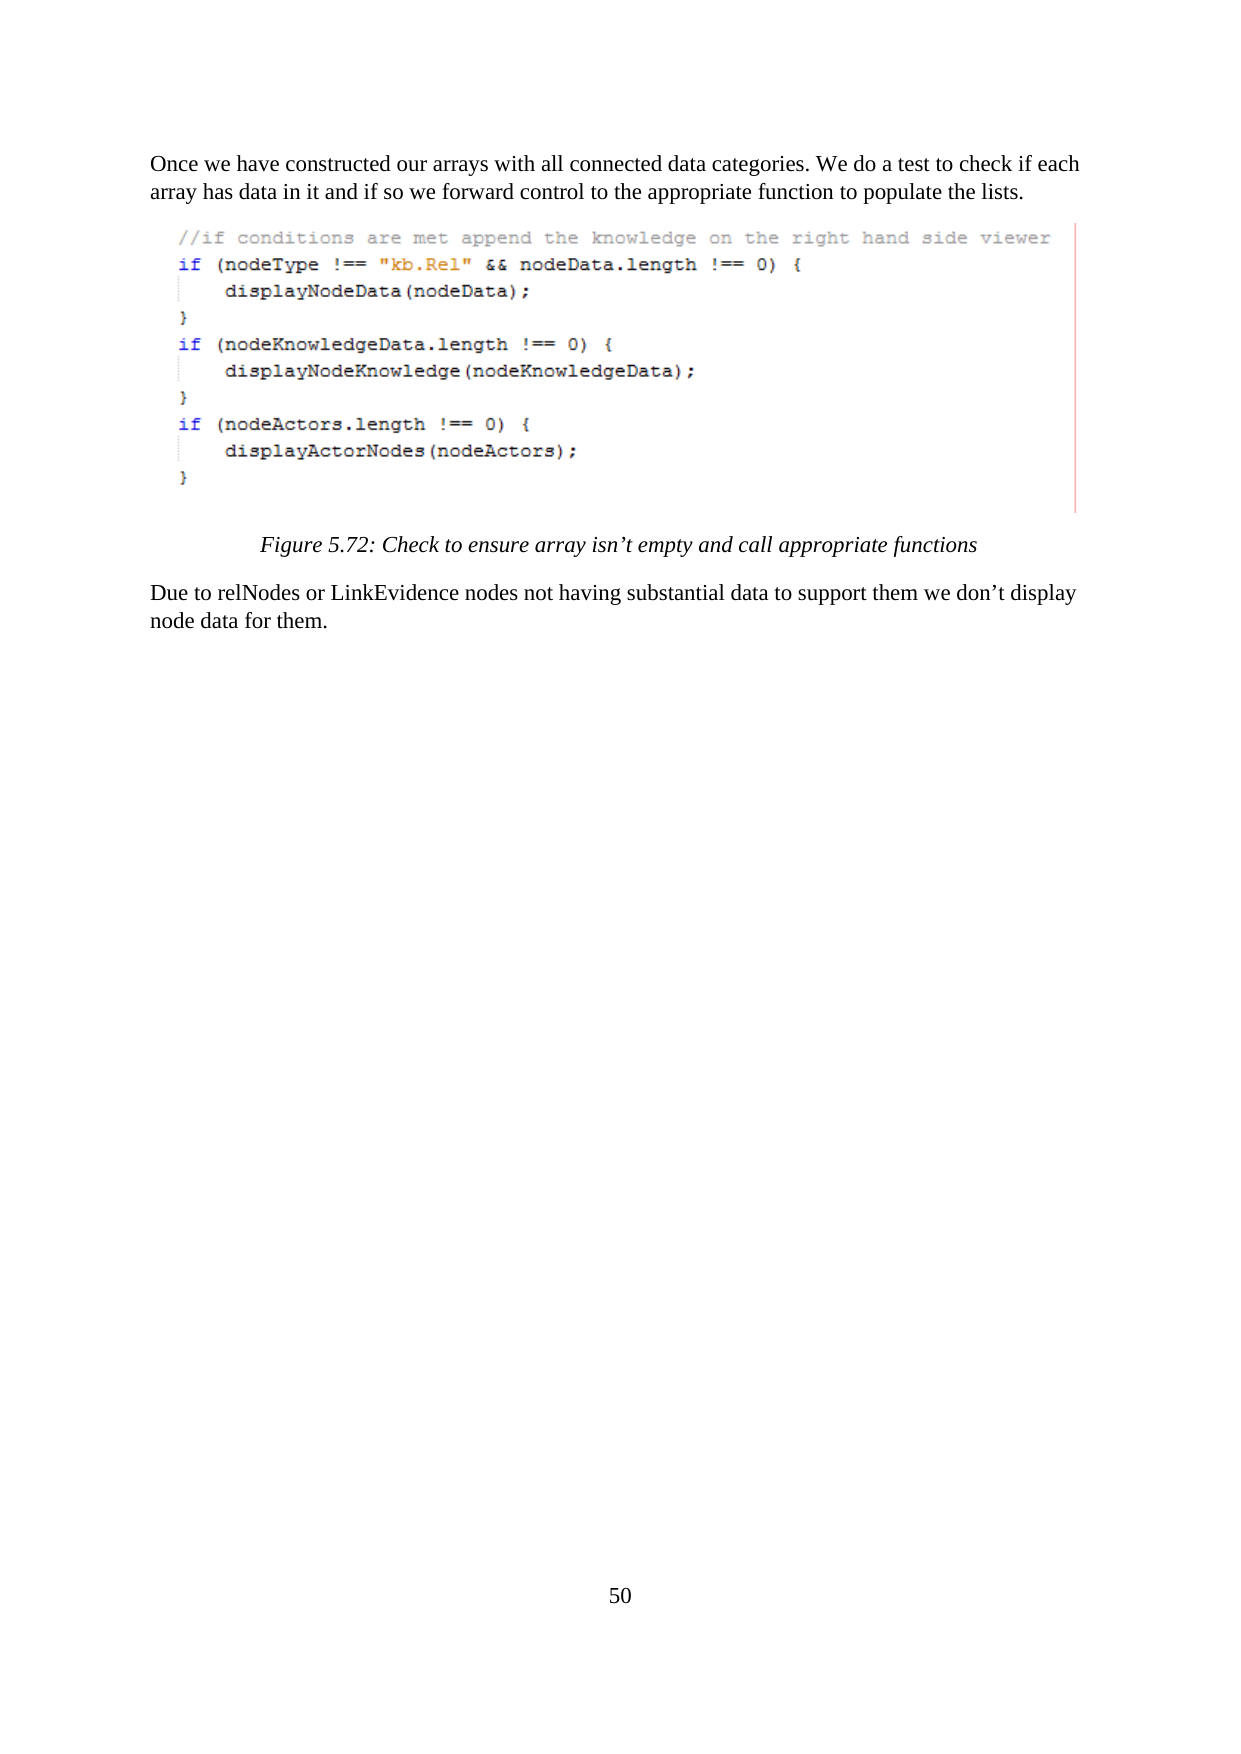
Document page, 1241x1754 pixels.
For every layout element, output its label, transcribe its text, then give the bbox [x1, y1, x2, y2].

text Once we have constructed our arrays with all connected data categories. We do a test to check if each array has data in it and if so we forward control to the appropriate function to populate the lists. [150, 150, 1090, 205]
text Due to relNodes or LinkEvidence nodes not having substantial data to support them we don’t display node data for them. [150, 578, 1090, 633]
picture [150, 223, 1091, 513]
